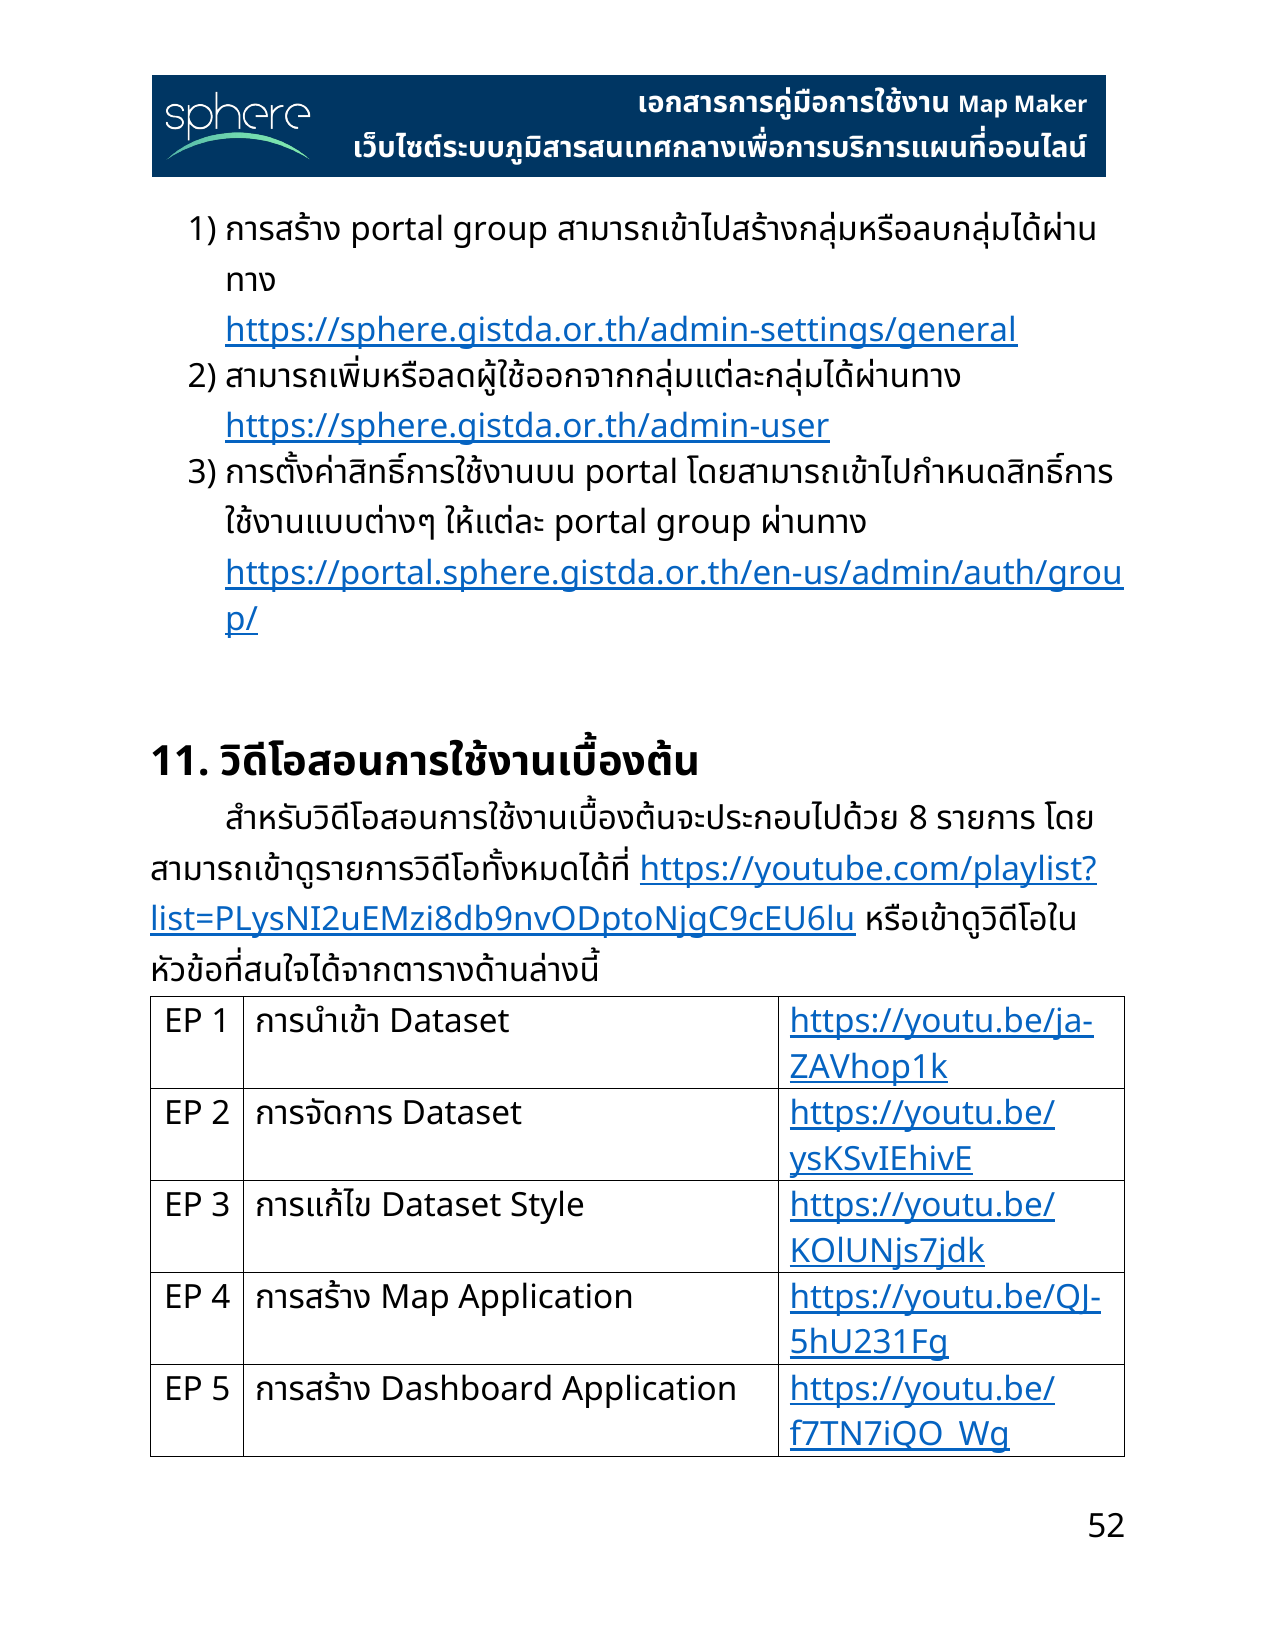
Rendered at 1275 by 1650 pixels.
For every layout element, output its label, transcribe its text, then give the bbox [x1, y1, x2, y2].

text https://sphere.gistda.or.th/admin-settings/general [225, 306, 1125, 352]
list สามารถเพิ่มหรือลดผู้ใช้ออกจากกลุ่มแต่ละกลุ่มได้ผ่านทาง https://sphere.gistda.or.th/admin-user [187, 352, 1125, 448]
picture [163, 91, 314, 161]
list การตั้งค่าสิทธิ์การใช้งานบน portal โดยสามารถเข้าไปกำหนดสิทธิ์การใช้งานแบบต่างๆ ให้แต่ละ portal group ผ่านทาง https://portal.sphere.gistda.or.th/en-us/admin/auth/group/ [187, 448, 1125, 640]
table_cell https://youtu.be/KOlUNjs7jdk [779, 1181, 1124, 1272]
table_header การนำเข้า Dataset [244, 997, 778, 1088]
table_cell EP 2 [151, 1089, 243, 1180]
table_cell การสร้าง Map Application [244, 1273, 778, 1364]
table_cell EP 5 [151, 1365, 243, 1456]
table_cell https://youtu.be/ysKSvIEhivE [779, 1089, 1124, 1180]
table_cell EP 4 [151, 1273, 243, 1364]
table_cell EP 3 [151, 1181, 243, 1272]
list การสร้าง portal group สามารถเข้าไปสร้างกลุ่มหรือลบกลุ่มได้ผ่านทาง [187, 205, 1125, 306]
table_cell การจัดการ Dataset [244, 1089, 778, 1180]
table_cell https://youtu.be/QJ-5hU231Fg [779, 1273, 1124, 1364]
text สำหรับวิดีโอสอนการใช้งานเบื้องต้นจะประกอบไปด้วย 8 รายการ โดยสามารถเข้าดูรายการวิดีโอทั้งหมดได้ที่ https://youtube.com/playlist?list=PLysNI2uEMzi8db9nvODptoNjgC9cEU6lu หรือเข้าดูวิดีโอในหัวข้อที่สนใจได้จากตารางด้านล่างนี้ [150, 794, 1125, 996]
table_header https://youtu.be/ja-ZAVhop1k [779, 997, 1124, 1088]
text 11. วิดีโอสอนการใช้งานเบื้องต้น [150, 731, 1125, 794]
table_cell การแก้ไข Dataset Style [244, 1181, 778, 1272]
table_header EP 1 [151, 997, 243, 1088]
table_cell https://youtu.be/f7TN7iQO_Wg [779, 1365, 1124, 1456]
table_cell การสร้าง Dashboard Application [244, 1365, 778, 1456]
